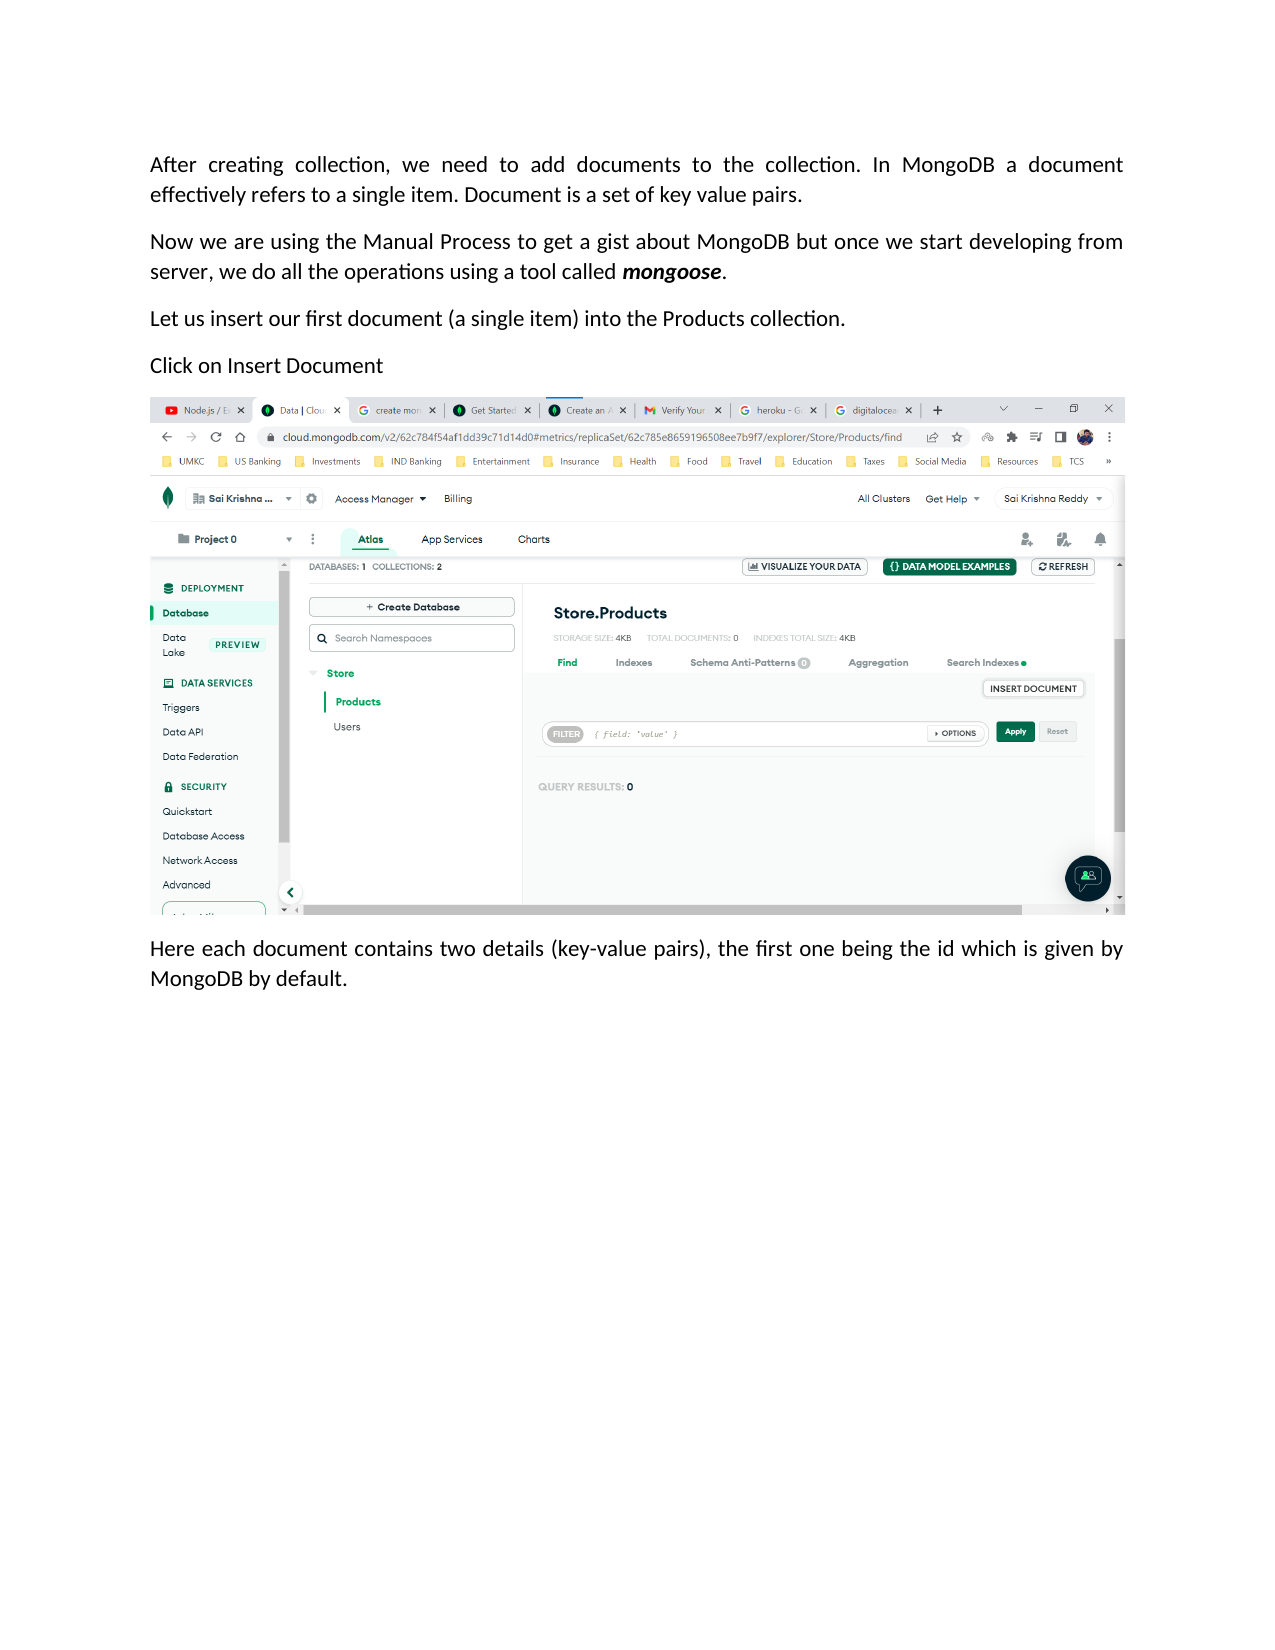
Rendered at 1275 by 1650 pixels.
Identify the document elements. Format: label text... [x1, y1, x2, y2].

text Click on Insert Document [150, 351, 1125, 379]
text Here each document contains two details (key-value pairs), the first one being the id which is given by MongoDB by default. [150, 934, 1125, 992]
text After creating collection, we need to add documents to the collection. In MongoDB a document effectively refers to a single item. Document is a set of key value pairs. [150, 150, 1125, 208]
picture [150, 397, 1125, 915]
text Let us insert our first document (a single item) into the Products collection. [150, 304, 1125, 332]
text Now we are using the Manual Process to get a gist about MongoDB but once we start developing from server, we do all the operations using a tool called mongoose. [150, 227, 1125, 285]
